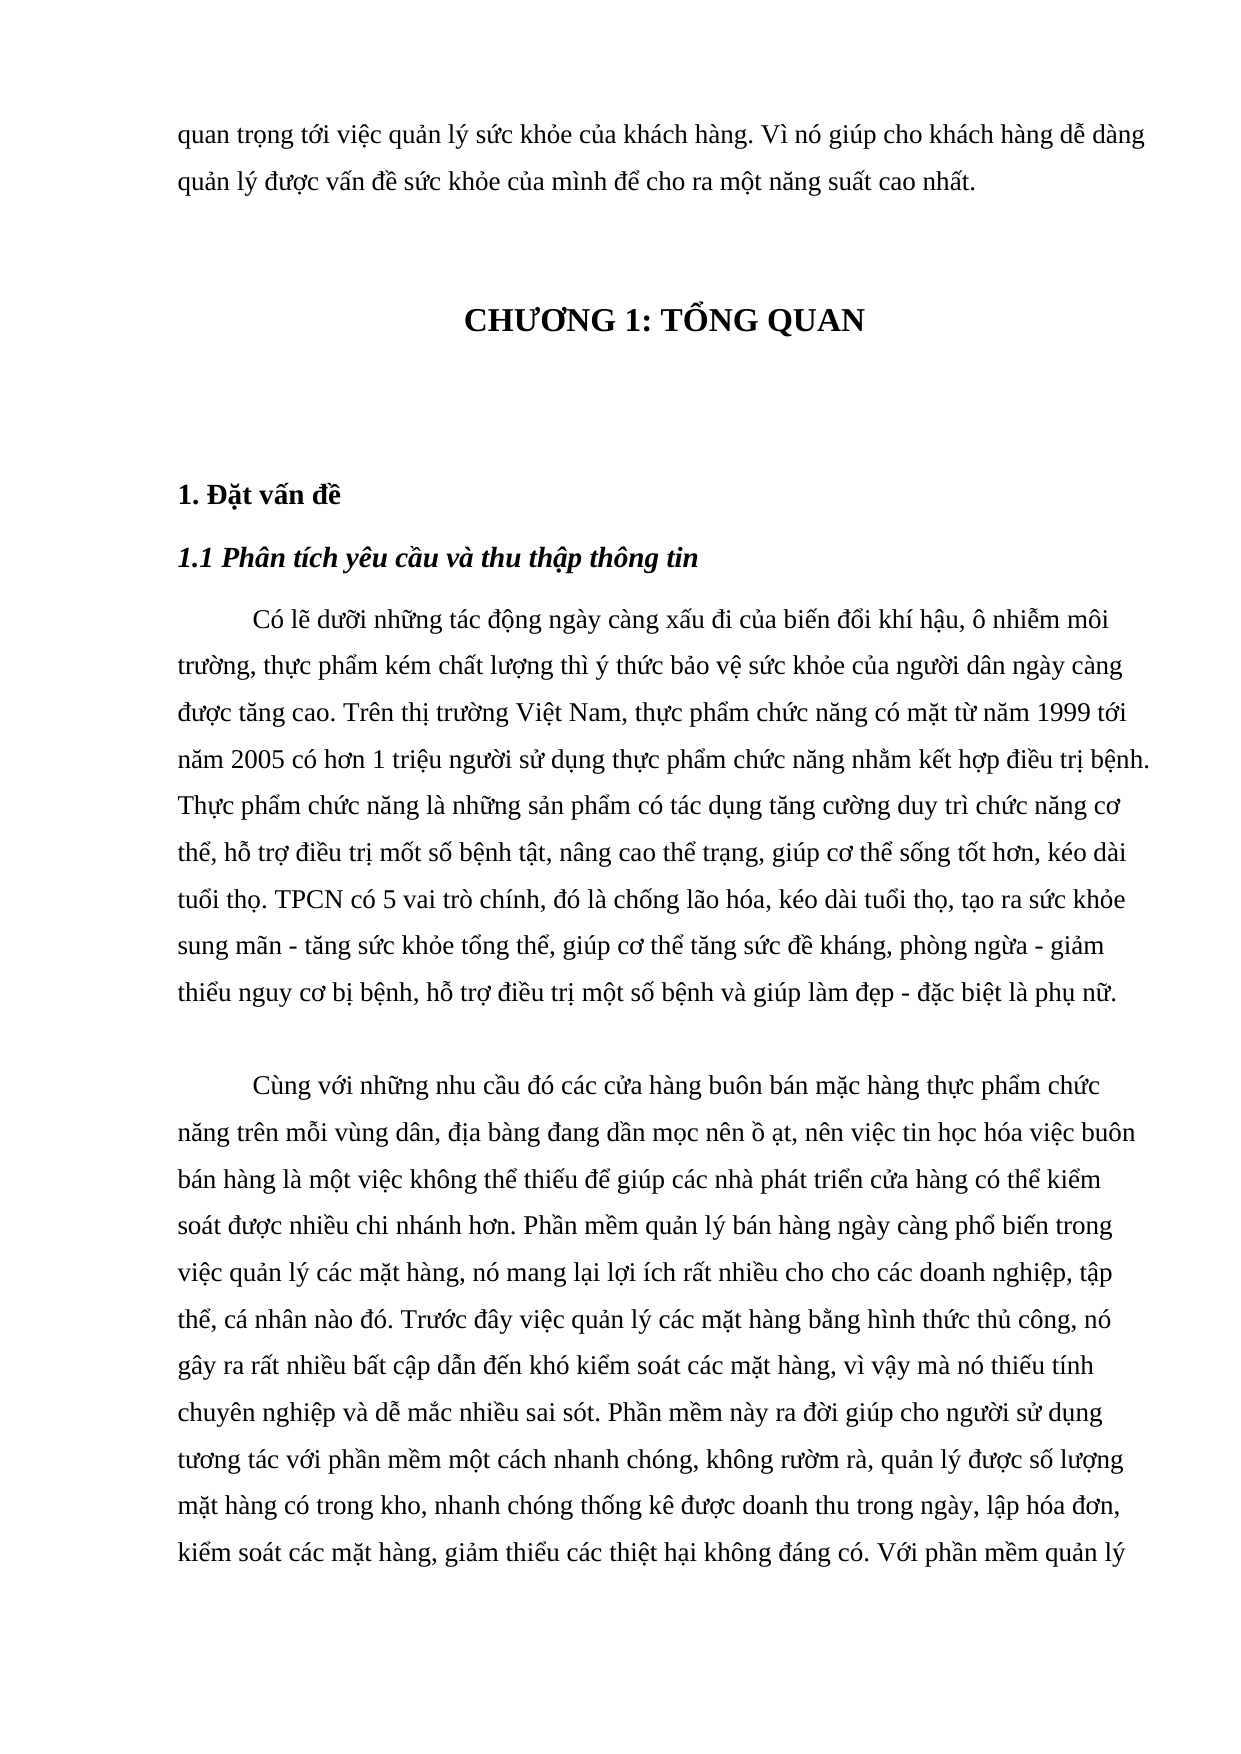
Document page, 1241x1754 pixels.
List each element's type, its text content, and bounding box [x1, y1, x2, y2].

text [177, 1069, 1152, 1567]
subtitle 1. Đặt vấn đề [177, 477, 1152, 511]
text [177, 118, 1152, 196]
subtitle 1.1 Phân tích yêu cầu và thu thập thông tin [177, 540, 1152, 573]
subtitle CHƯƠNG 1: TỔNG QUAN [177, 300, 1152, 338]
text Thực phẩm chức năng là những sản phẩm có tác dụng tăng cường duy trì chức năng cơ thể, hỗ trợ điều trị mốt số bệnh tật, nâng cao thể trạng, giúp cơ thể sống tốt hơn, kéo dài tuổi thọ. TPCN có 5 vai trò chính, đó là chống lão hóa, kéo dài tuổi thọ, tạo ra sức khỏe sung mãn - tăng sức khỏe tổng thể, giúp cơ thể tăng sức đề kháng, phòng ngừa - giảm thiểu nguy cơ bị bệnh, hỗ trợ điều trị một số bệnh và giúp làm đẹp - đặc biệt là phụ nữ. [177, 789, 1152, 1007]
text Có lẽ dưỡi những tác động ngày càng xấu đi của biến đổi khí hậu, ô nhiễm môi trường, thực phẩm kém chất lượng thì ý thức bảo vệ sức khỏe của người dân ngày càng được tăng cao. Trên thị trường Việt Nam, thực phẩm chức năng có mặt từ năm 1999 tới năm 2005 có hơn 1 triệu người sử dụng thực phẩm chức năng nhằm kết hợp điều trị bệnh. [177, 603, 1152, 774]
